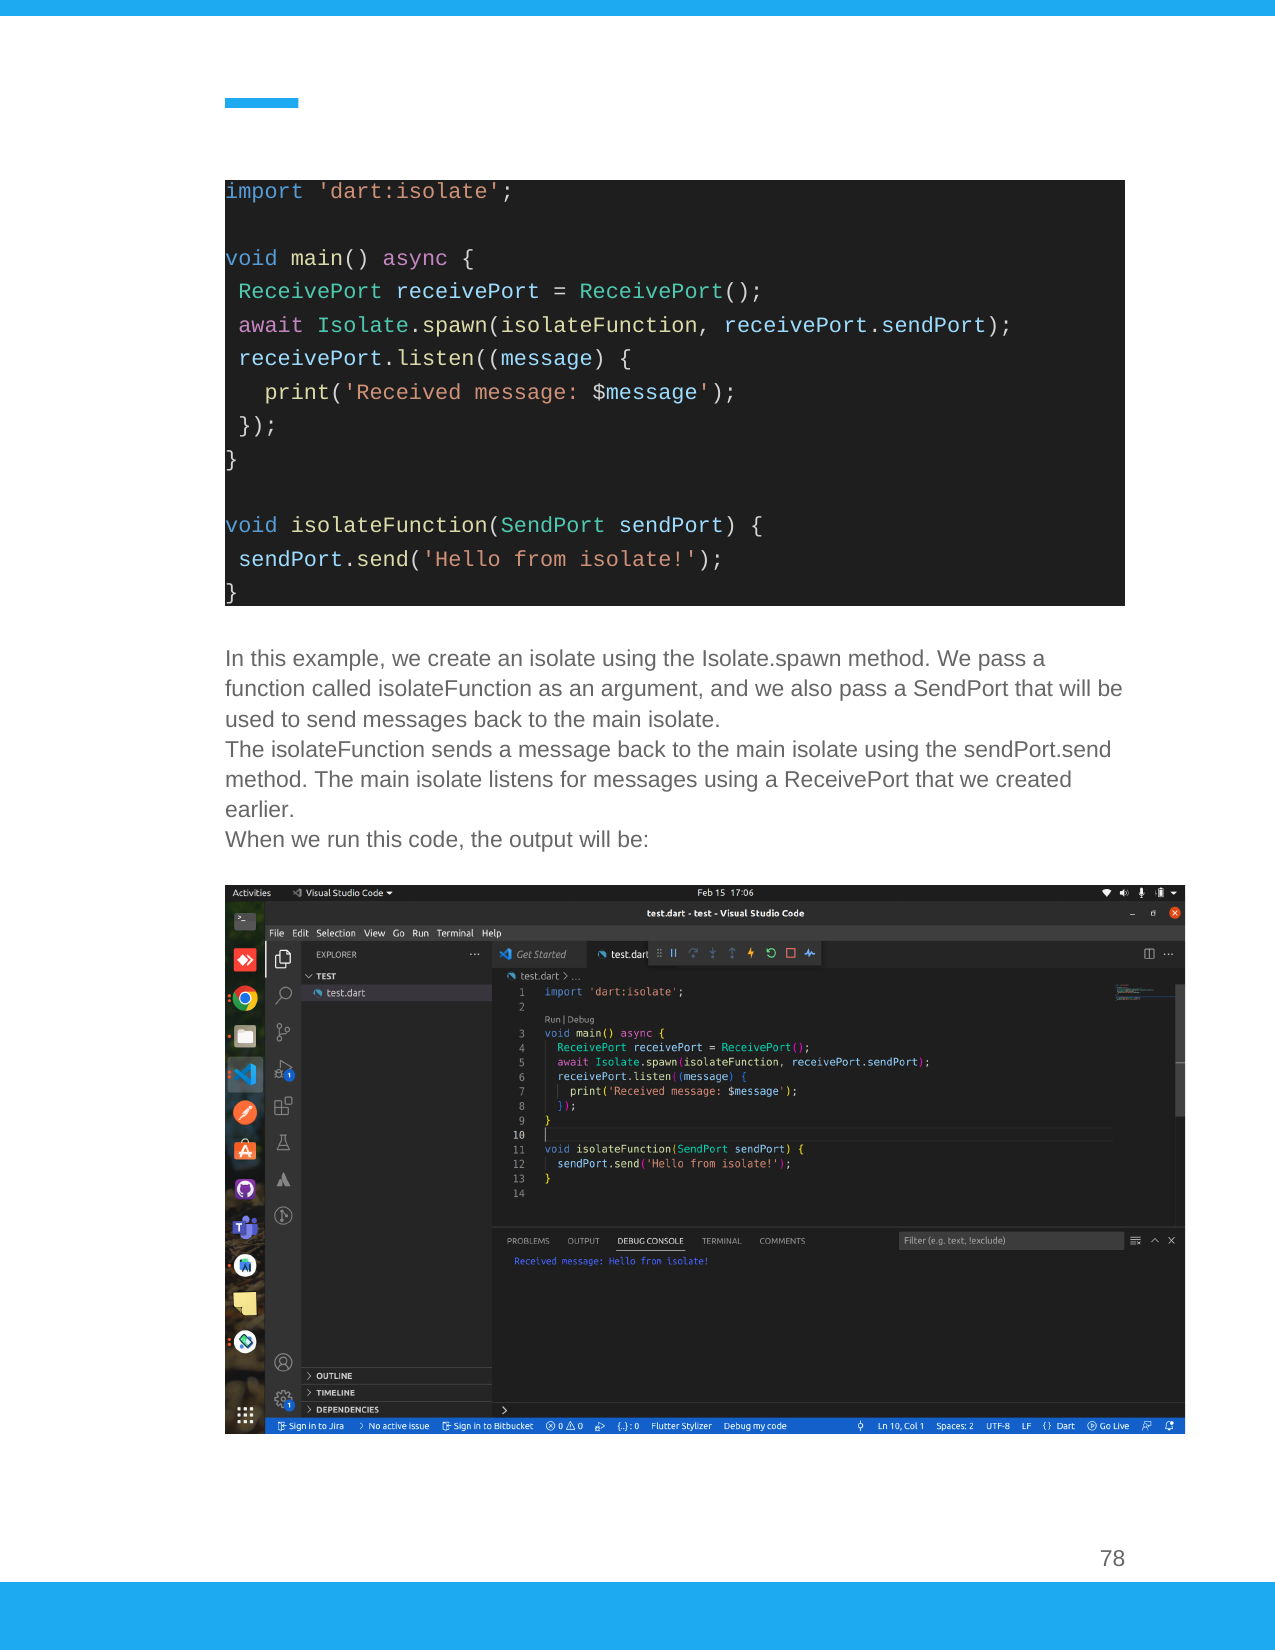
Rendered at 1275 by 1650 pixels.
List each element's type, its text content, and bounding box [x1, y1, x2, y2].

picture [0, 1582, 1275, 1650]
text }); [225, 414, 1125, 439]
text The isolateFunction sends a message back to the main isolate using the sendPort.send method. The main isolate listens for messages using a ReceivePort that we created earlier. [225, 736, 1125, 822]
text import 'dart:isolate'; [225, 180, 1125, 205]
text await Isolate.spawn(isolateFunction, receivePort.sendPort); [225, 314, 1125, 339]
picture [225, 885, 1186, 1434]
text In this example, we create an isolate using the Isolate.spawn method. We pass a function called isolateFunction as an argument, and we also pass a SendPort that will be used to send messages back to the main isolate. [225, 645, 1125, 732]
text } [225, 448, 1125, 472]
text } [225, 581, 1125, 606]
picture [0, 0, 1275, 16]
text When we run this code, the output will be: [225, 826, 1125, 853]
text sendPort.send('Hello from isolate!'); [225, 548, 1125, 573]
text receivePort.listen((message) { [225, 347, 1125, 372]
text print('Received message: $message'); [225, 381, 1125, 406]
text void main() async { [225, 247, 1125, 272]
picture [225, 98, 299, 108]
text ReceivePort receivePort = ReceivePort(); [225, 281, 1125, 305]
text void isolateFunction(SendPort sendPort) { [225, 514, 1125, 539]
